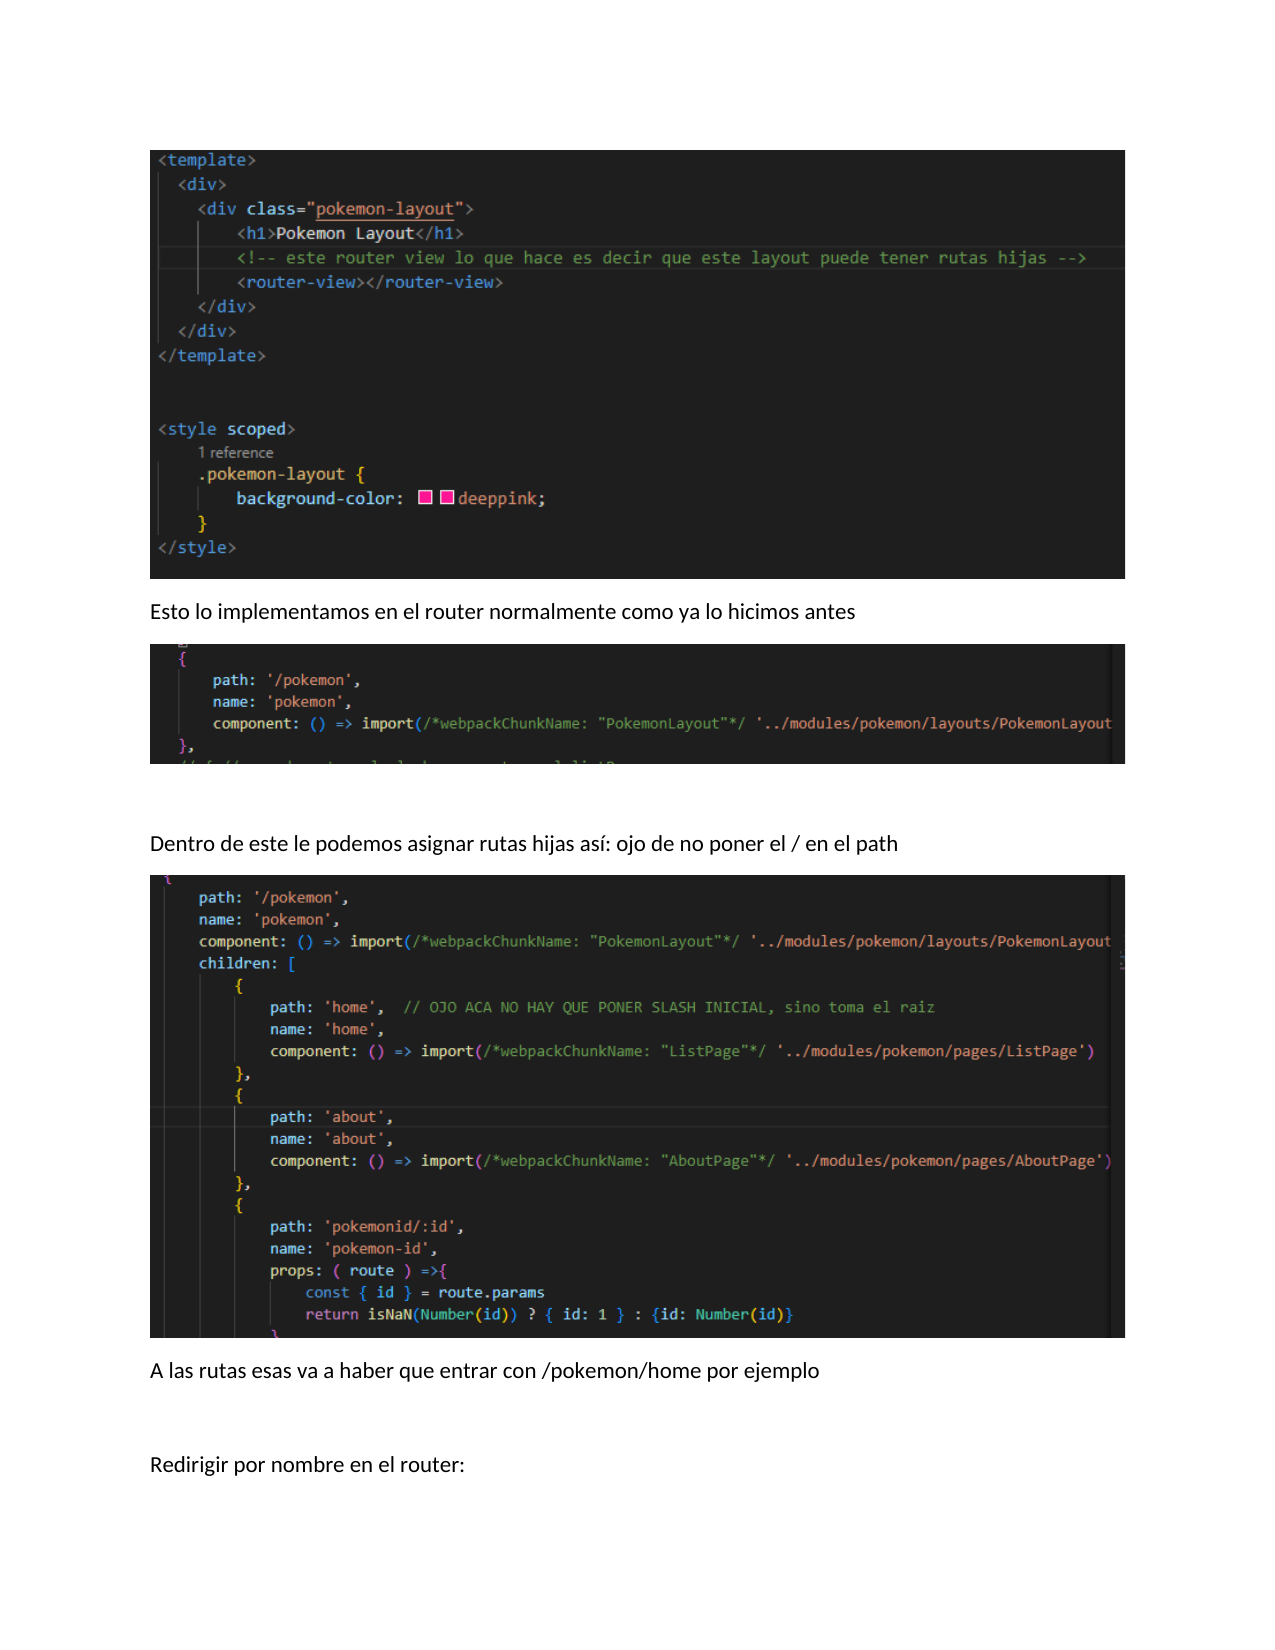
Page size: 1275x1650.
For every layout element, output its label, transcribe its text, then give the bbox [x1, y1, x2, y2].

text Redirigir por nombre en el router: [150, 1450, 1125, 1478]
text A las rutas esas va a haber que entrar con /pokemon/home por ejemplo [150, 1356, 1125, 1384]
text Dentro de este le podemos asignar rutas hijas así: ojo de no poner el / en el path [150, 829, 1125, 857]
picture [150, 875, 1125, 1338]
picture [150, 150, 1125, 579]
picture [150, 644, 1125, 764]
text Esto lo implementamos en el router normalmente como ya lo hicimos antes [150, 597, 1125, 625]
